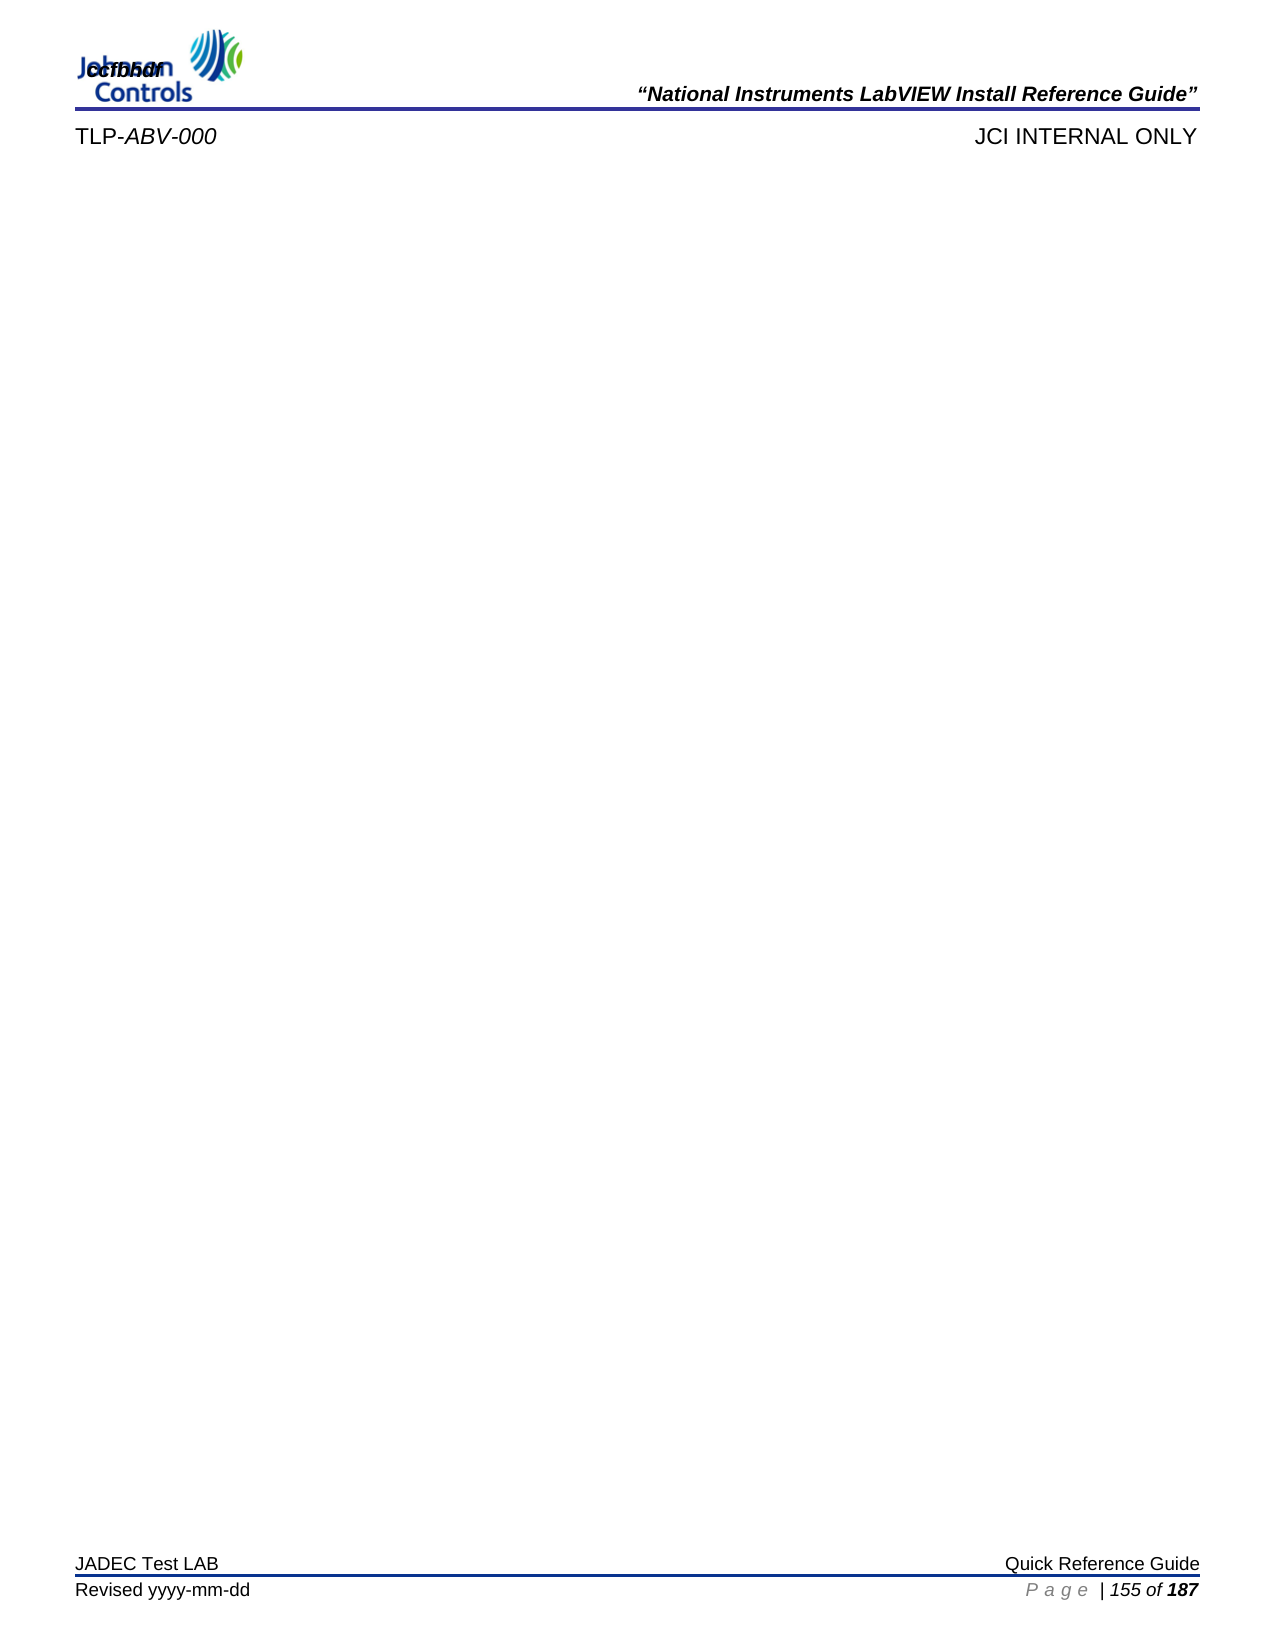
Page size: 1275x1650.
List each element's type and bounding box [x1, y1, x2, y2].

picture [76, 26, 246, 105]
